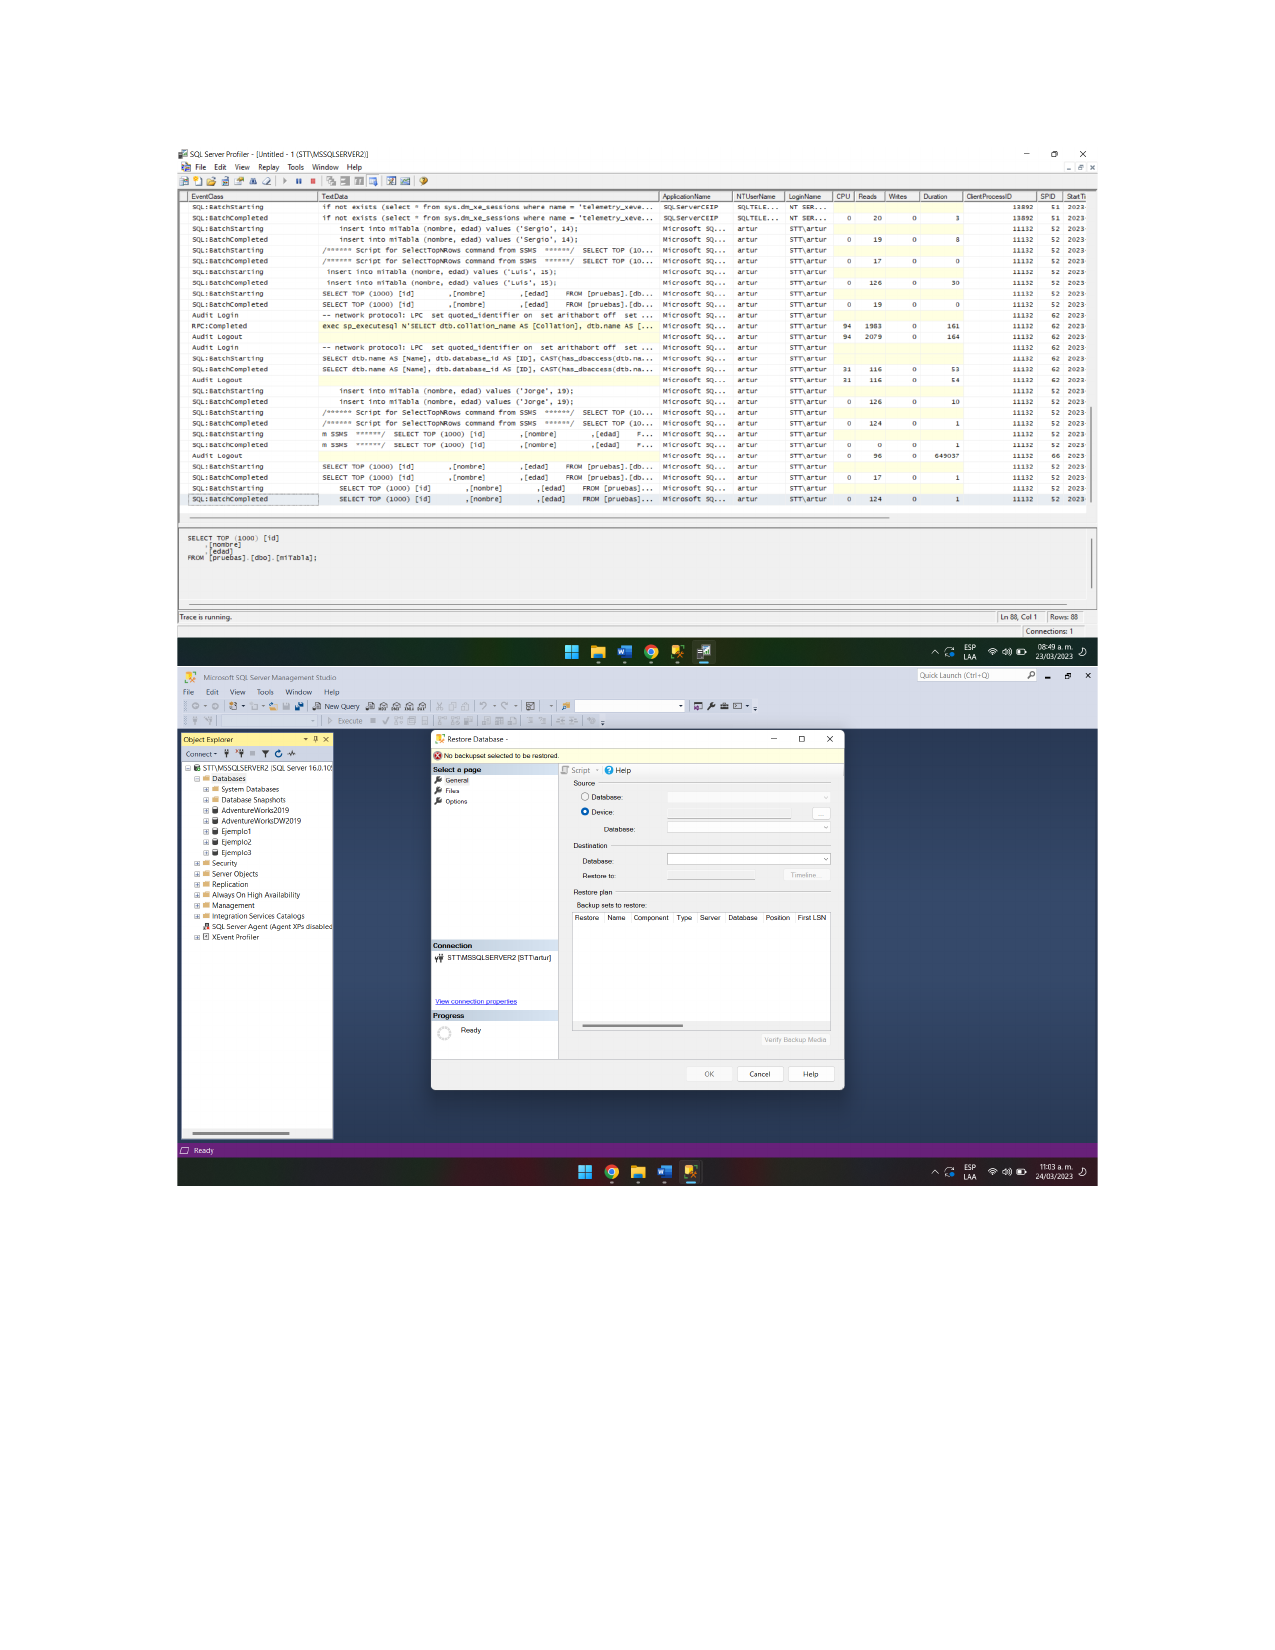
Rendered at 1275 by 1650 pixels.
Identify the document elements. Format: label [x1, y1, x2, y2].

picture [177, 667, 1098, 1186]
picture [177, 147, 1098, 666]
